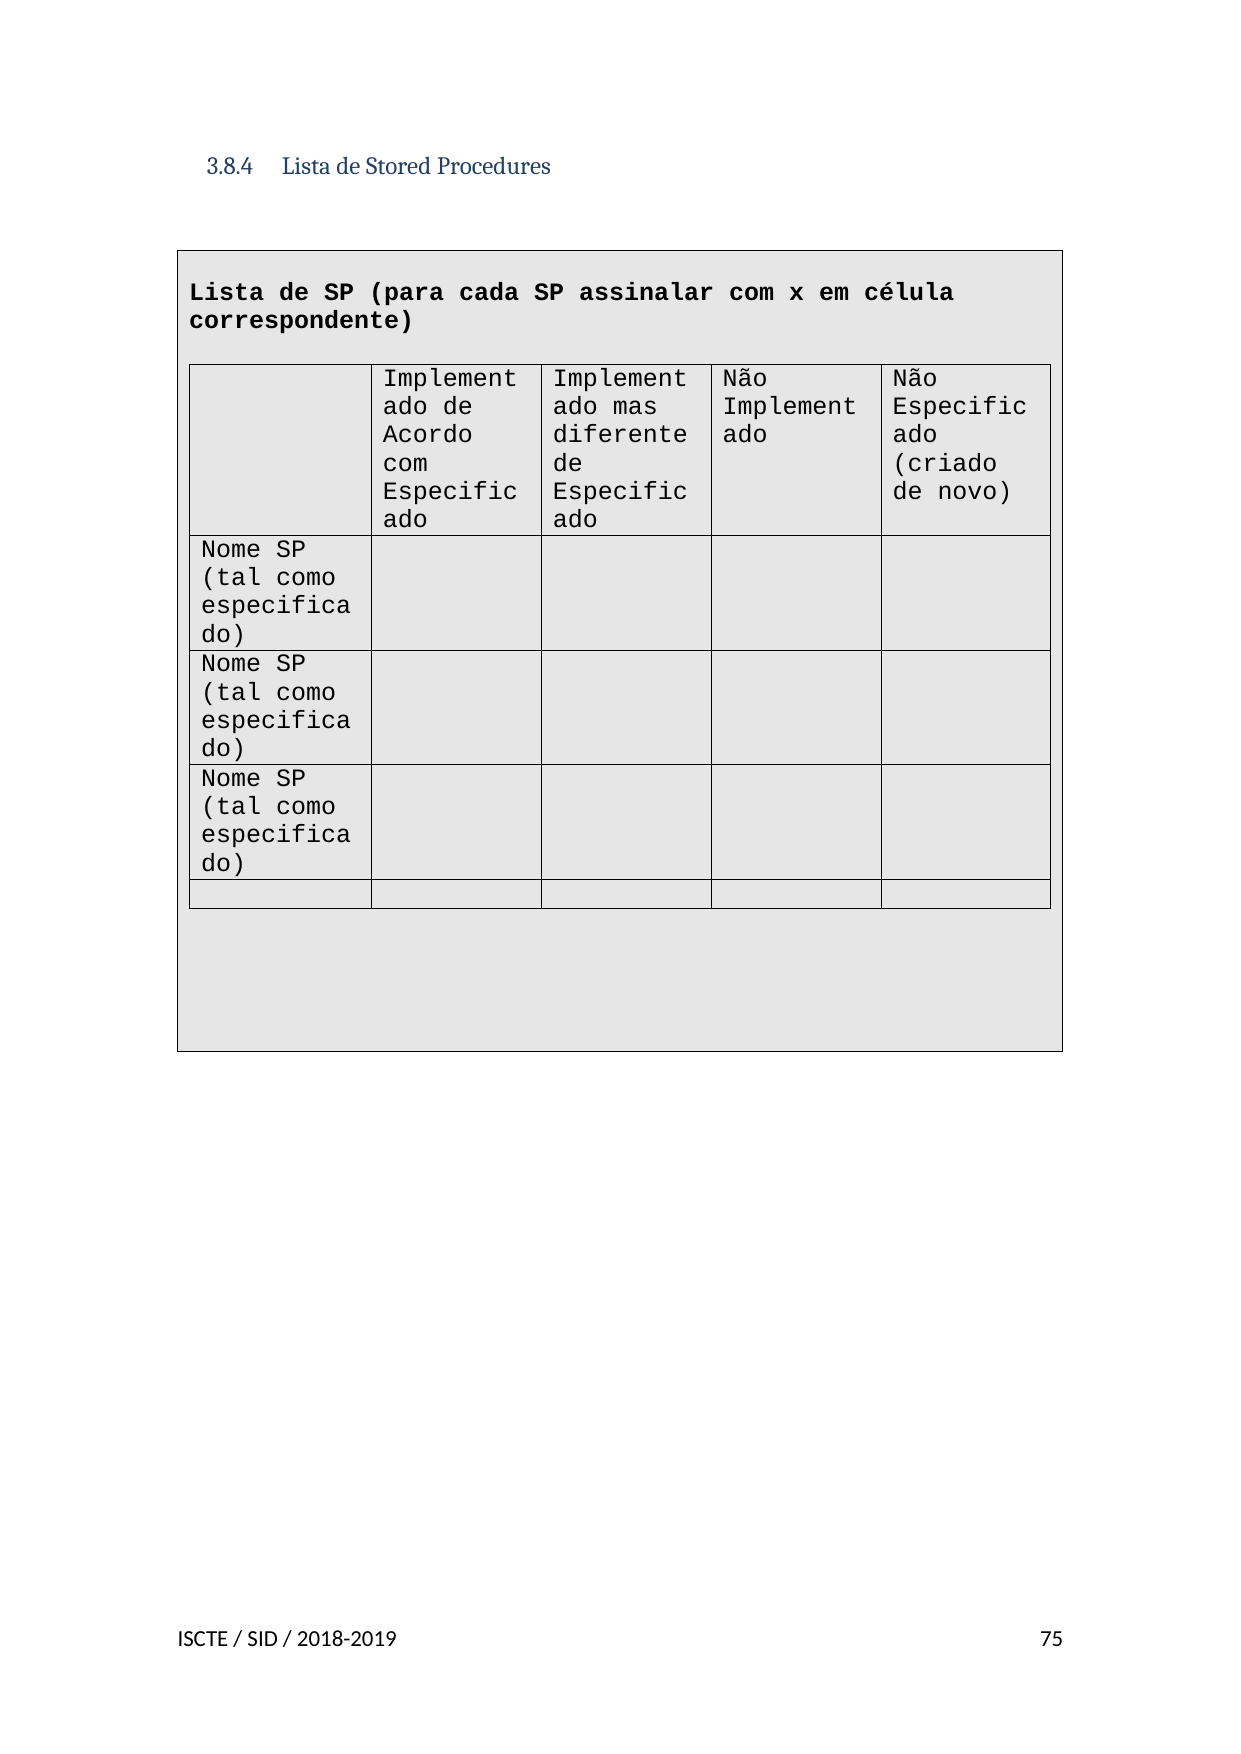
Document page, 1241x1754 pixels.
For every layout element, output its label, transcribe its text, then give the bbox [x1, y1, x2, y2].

subtitle Lista de Stored Procedures [207, 152, 1063, 181]
table_header Lista de SP (para cada SP assinalar com x em célula correspondente) [178, 251, 1062, 1051]
